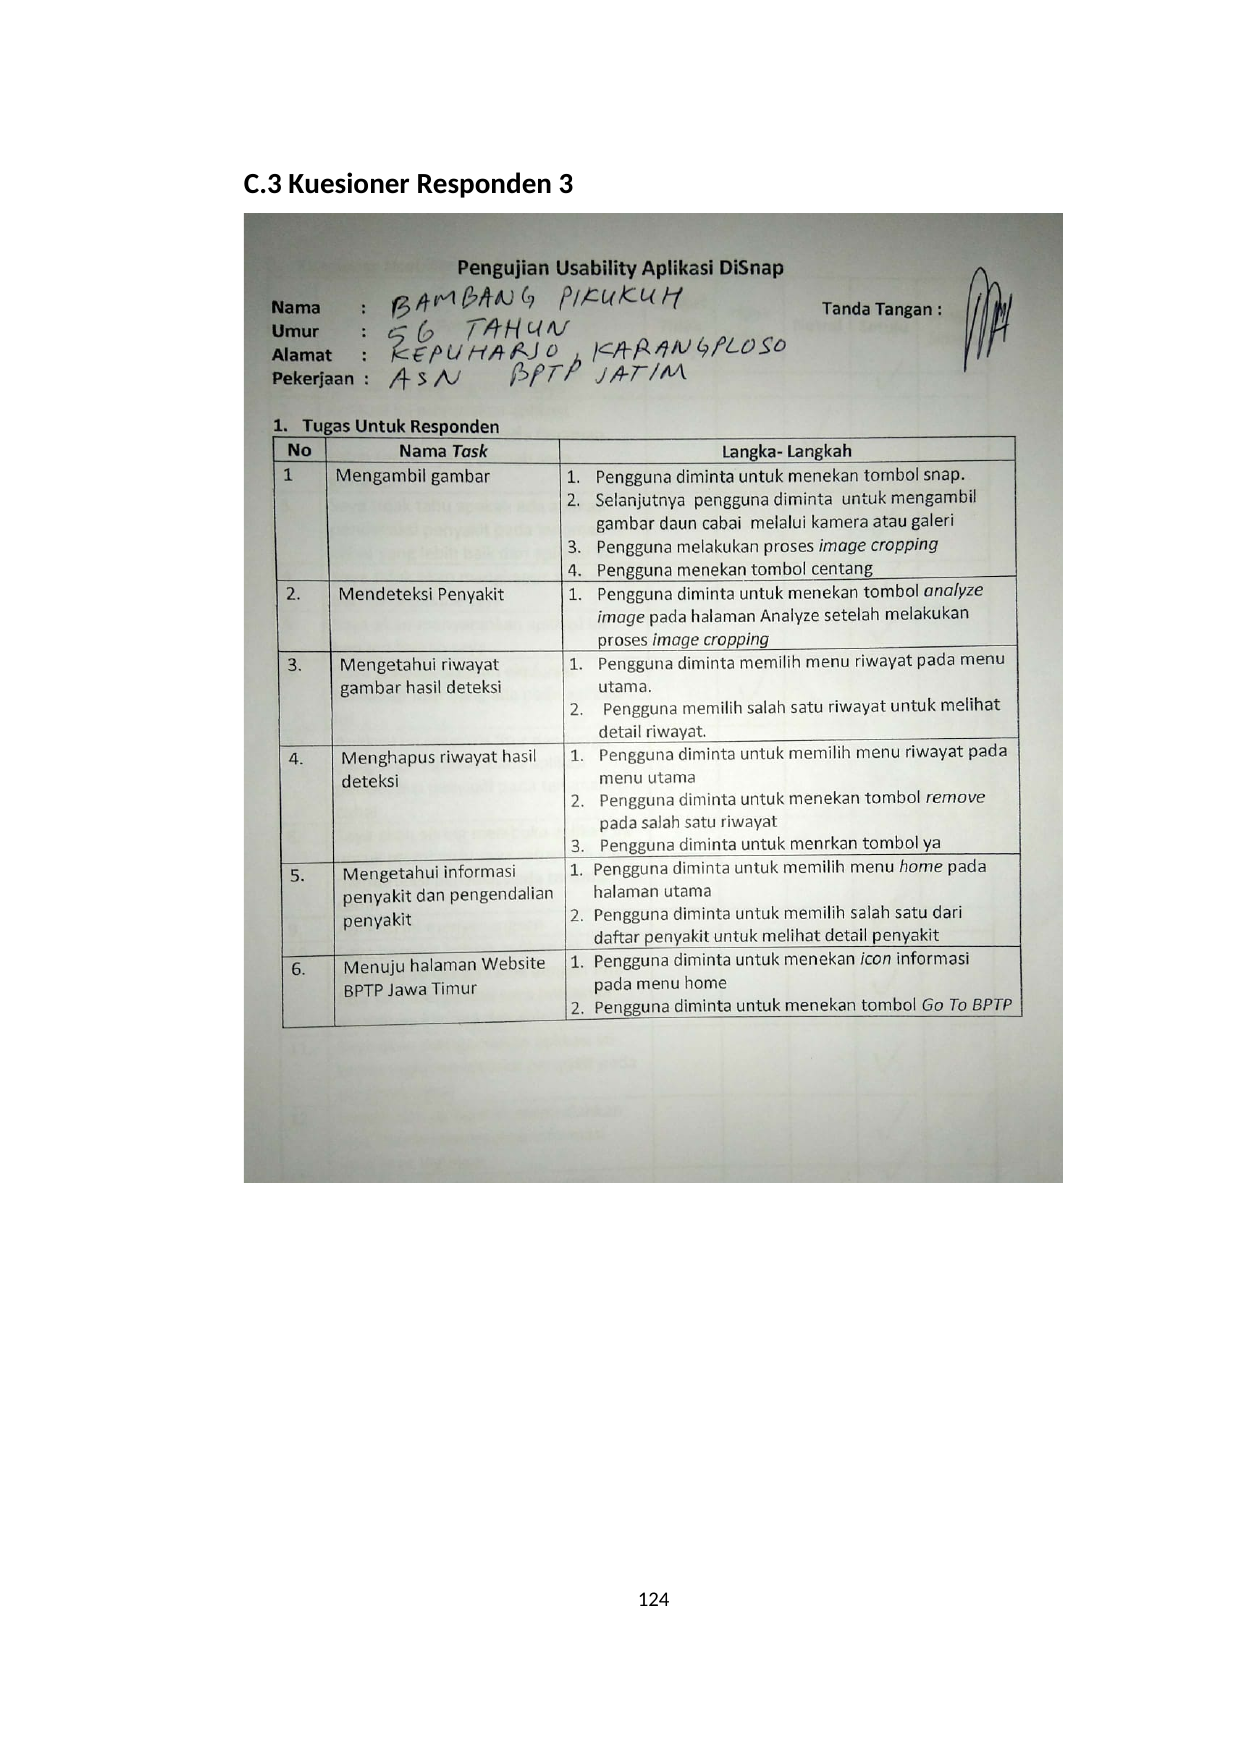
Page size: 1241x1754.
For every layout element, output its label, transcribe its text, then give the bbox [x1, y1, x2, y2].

picture [243, 213, 1063, 1183]
subtitle C.3 Kuesioner Responden 3 [244, 166, 1063, 201]
